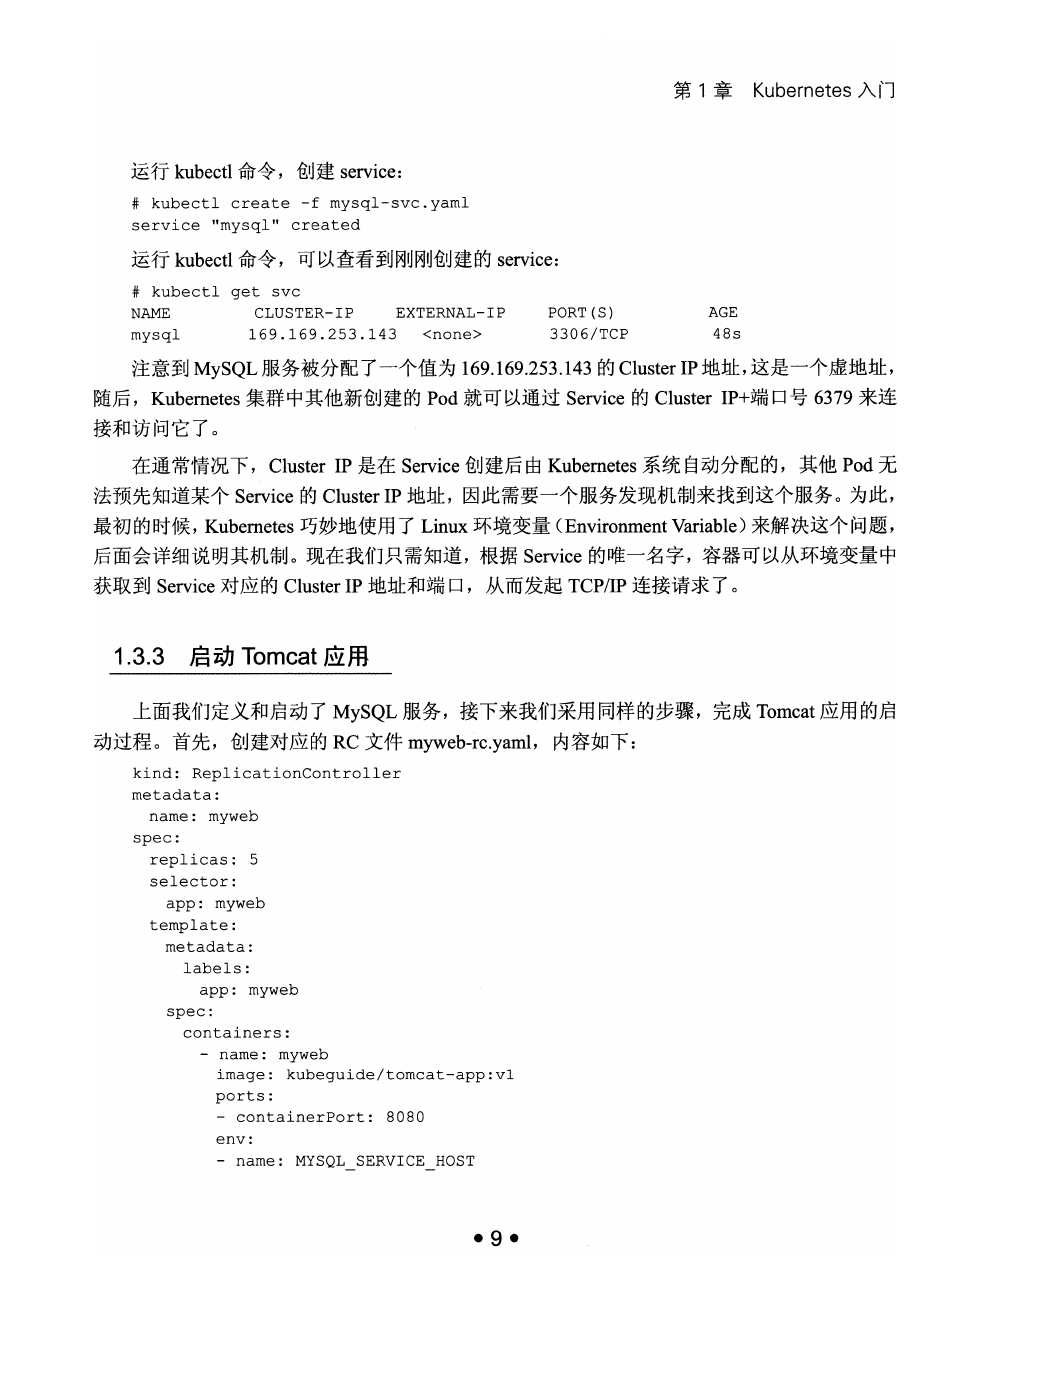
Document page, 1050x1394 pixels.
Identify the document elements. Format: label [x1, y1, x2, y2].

picture [93, 35, 898, 1258]
